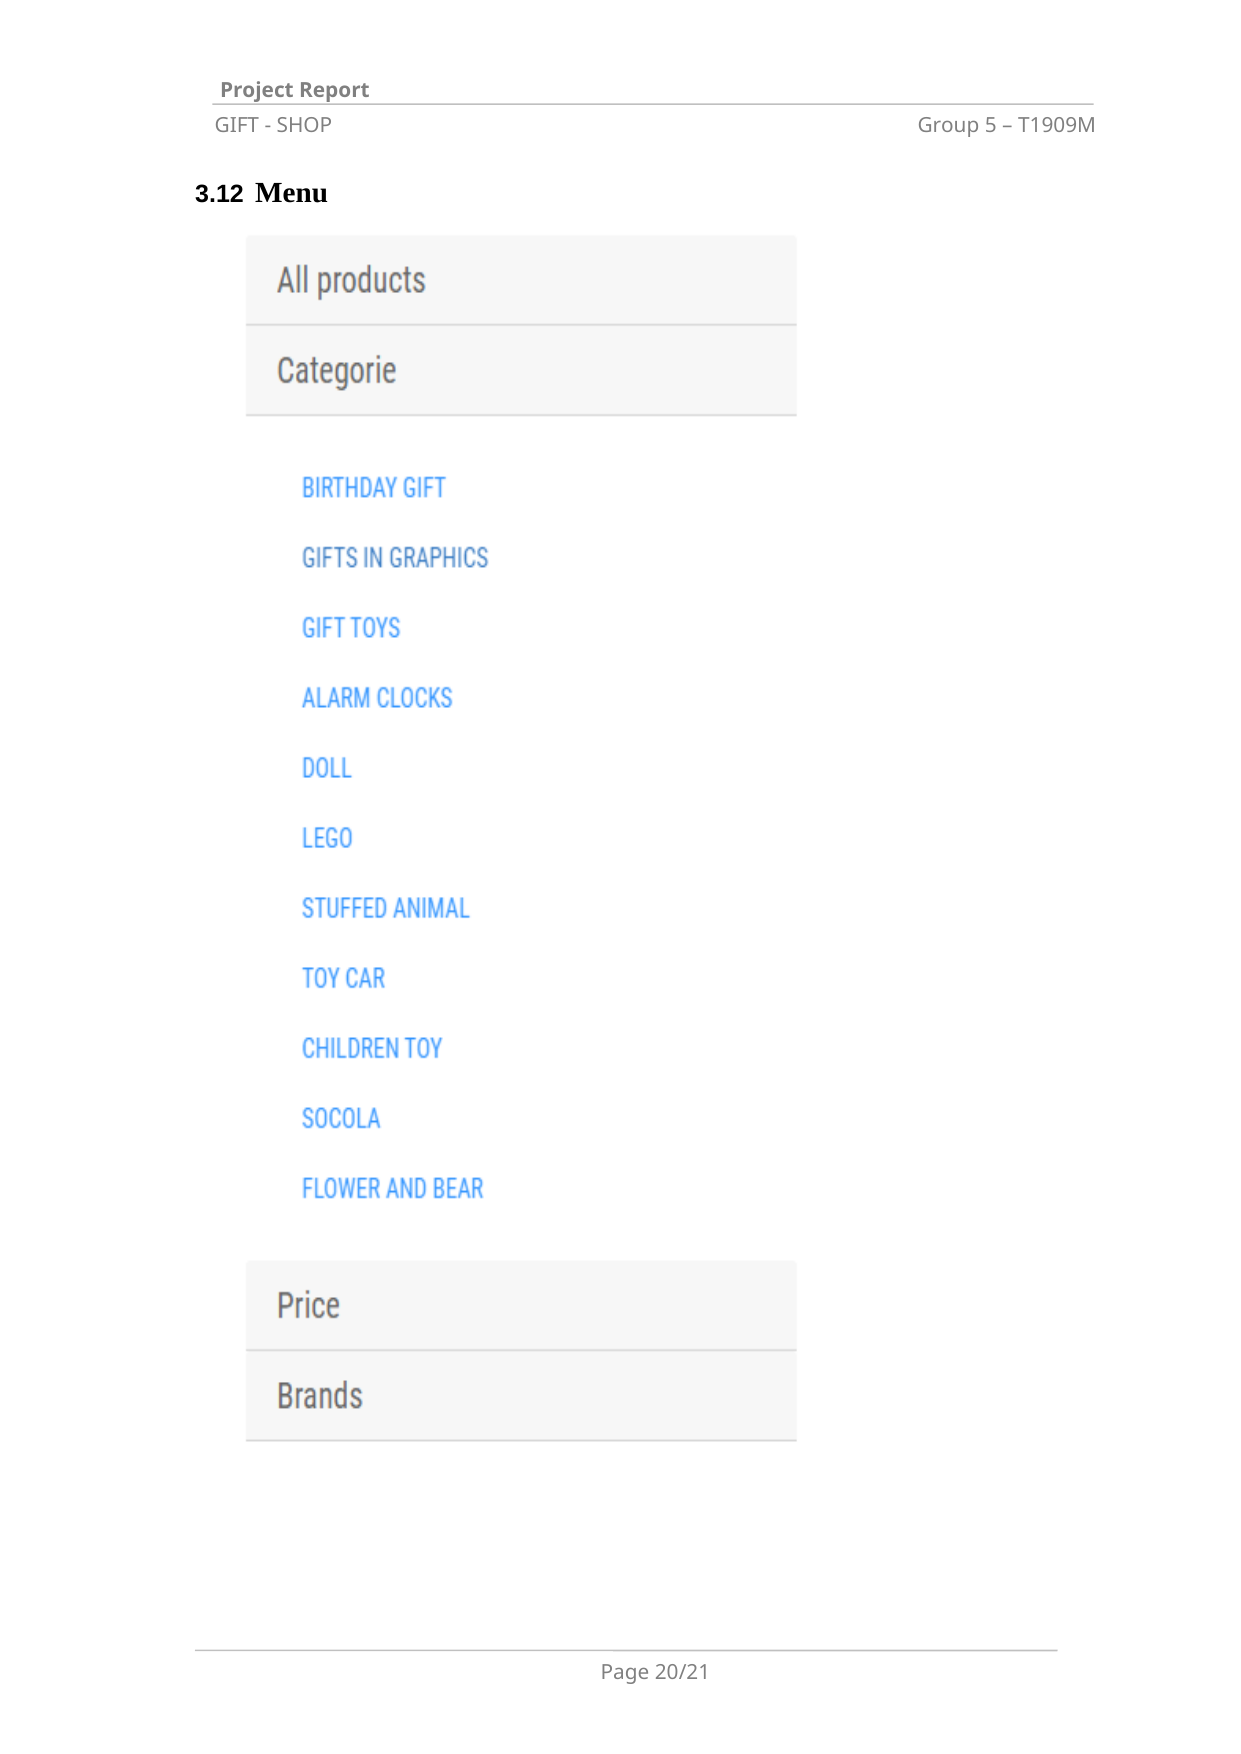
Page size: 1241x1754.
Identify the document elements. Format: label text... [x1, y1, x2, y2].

picture [240, 221, 1118, 1464]
subtitle Menu [195, 175, 1115, 209]
